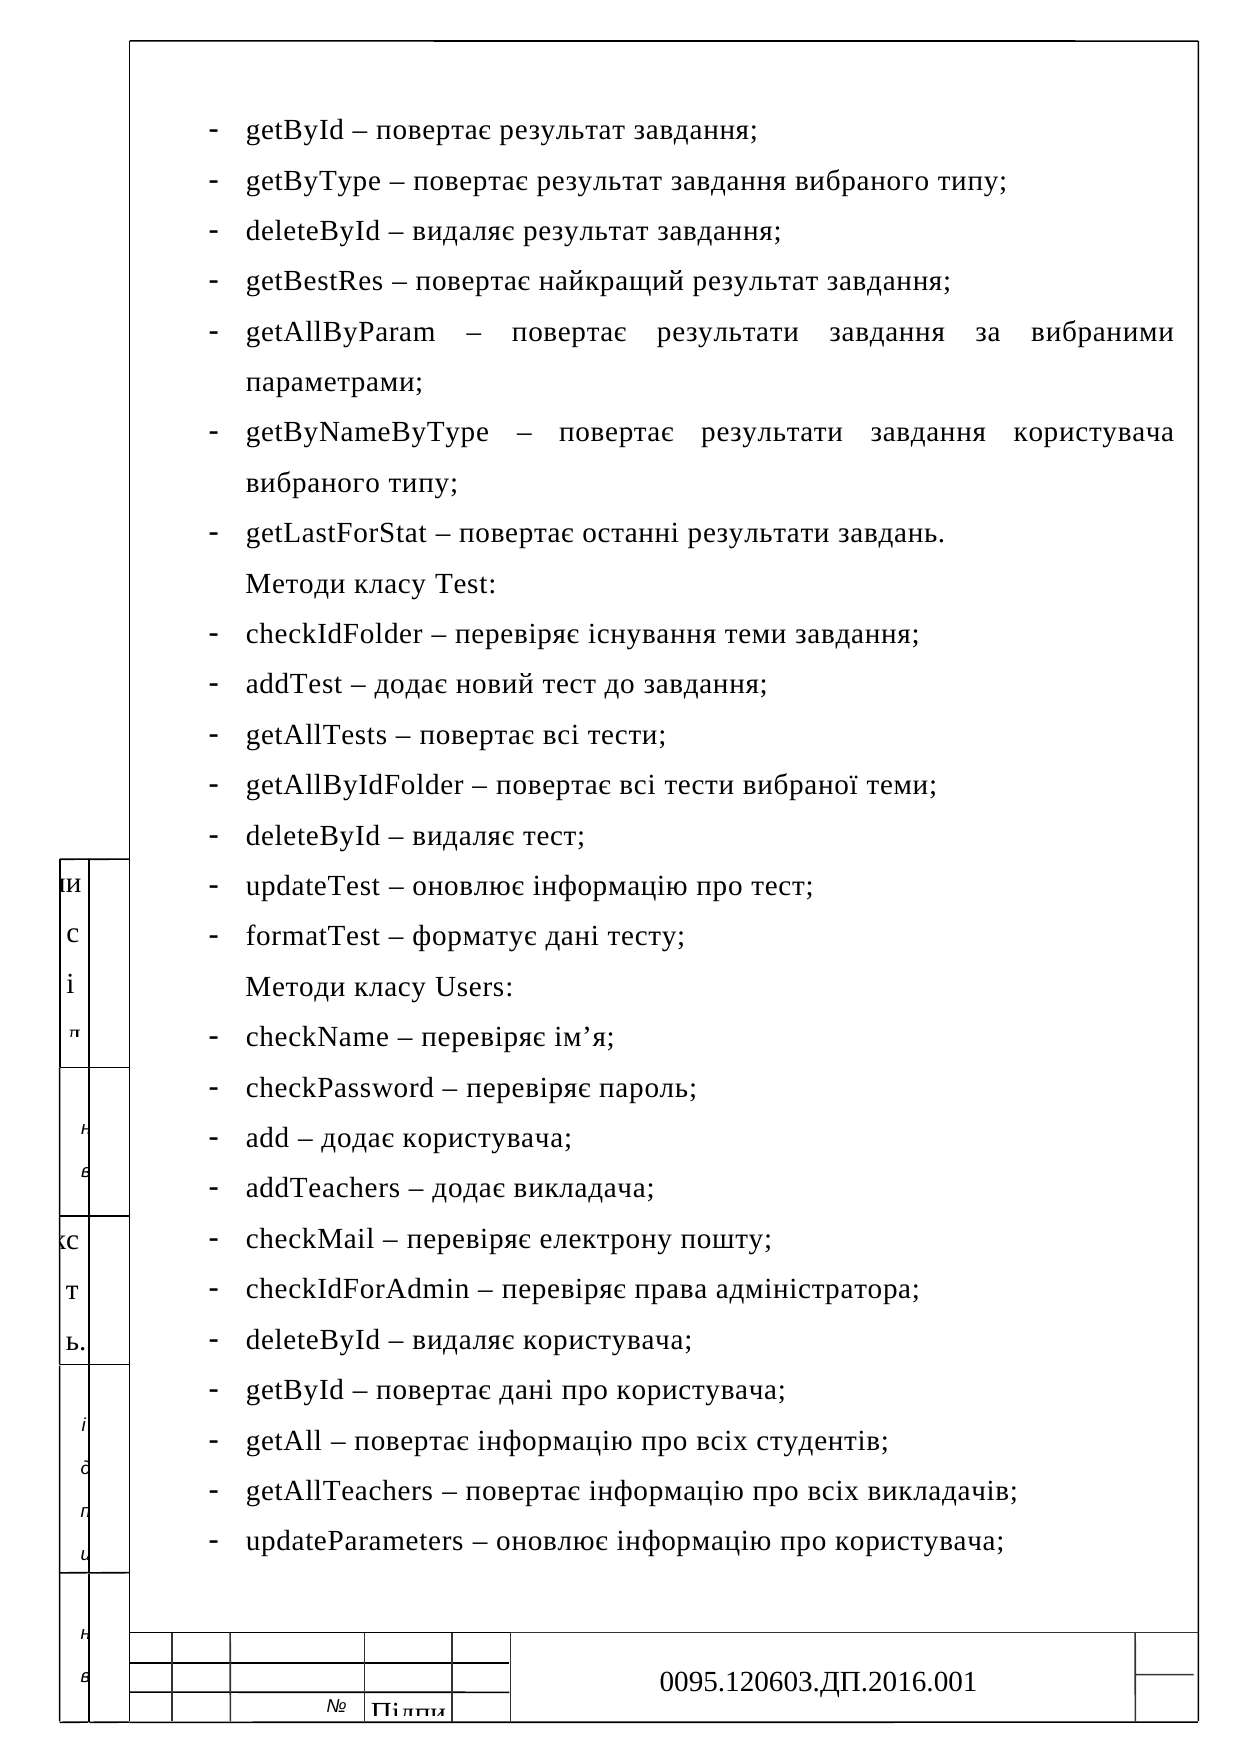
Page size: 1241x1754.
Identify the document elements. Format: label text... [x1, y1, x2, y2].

text checkPassword – перевіряє пароль; [208, 1070, 1175, 1103]
text getById – повертає результат завдання; [208, 112, 1175, 146]
text formatTest – форматує дані тесту; [208, 918, 1175, 952]
text getByType – повертає результат завдання вибраного типу; [208, 163, 1175, 196]
text Методи класу Users: [186, 969, 1175, 1002]
text getAllByIdFolder – повертає всі тести вибраної теми; [208, 767, 1175, 801]
text deleteById – видаляє користувача; [208, 1322, 1175, 1355]
text getAllTeachers – повертає інформацію про всіх викладачів; [208, 1473, 1175, 1507]
text deleteById – видаляє тест; [208, 818, 1175, 851]
text Методи класу Test: [186, 566, 1175, 599]
text deleteById – видаляє результат завдання; [208, 213, 1175, 247]
text getAll – повертає інформацію про всіх студентів; [208, 1423, 1175, 1456]
text checkIdForAdmin – перевіряє права адміністратора; [208, 1271, 1175, 1305]
text add – додає користувача; [208, 1120, 1175, 1154]
text getAllTests – повертає всі тести; [208, 717, 1175, 751]
text getLastForStat – повертає останні результати завдань. [208, 515, 1175, 549]
text checkName – перевіряє ім’я; [208, 1019, 1175, 1053]
text getById – повертає дані про користувача; [208, 1372, 1175, 1406]
text updateParameters – оновлює інформацію про користувача; [208, 1523, 1175, 1557]
text updateTest – оновлює інформацію про тест; [208, 868, 1175, 902]
text getByNameByType – повертає результати завдання користувача вибраного типу; [208, 414, 1175, 498]
text getBestRes – повертає найкращий результат завдання; [208, 263, 1175, 297]
text getAllByParam – повертає результати завдання за вибраними параметрами; [208, 314, 1175, 398]
text checkIdFolder – перевіряє існування теми завдання; [208, 616, 1175, 650]
text addTeachers – додає викладача; [208, 1171, 1175, 1204]
text checkMail – перевіряє електрону пошту; [208, 1221, 1175, 1254]
text addTest – додає новий тест до завдання; [208, 666, 1175, 700]
